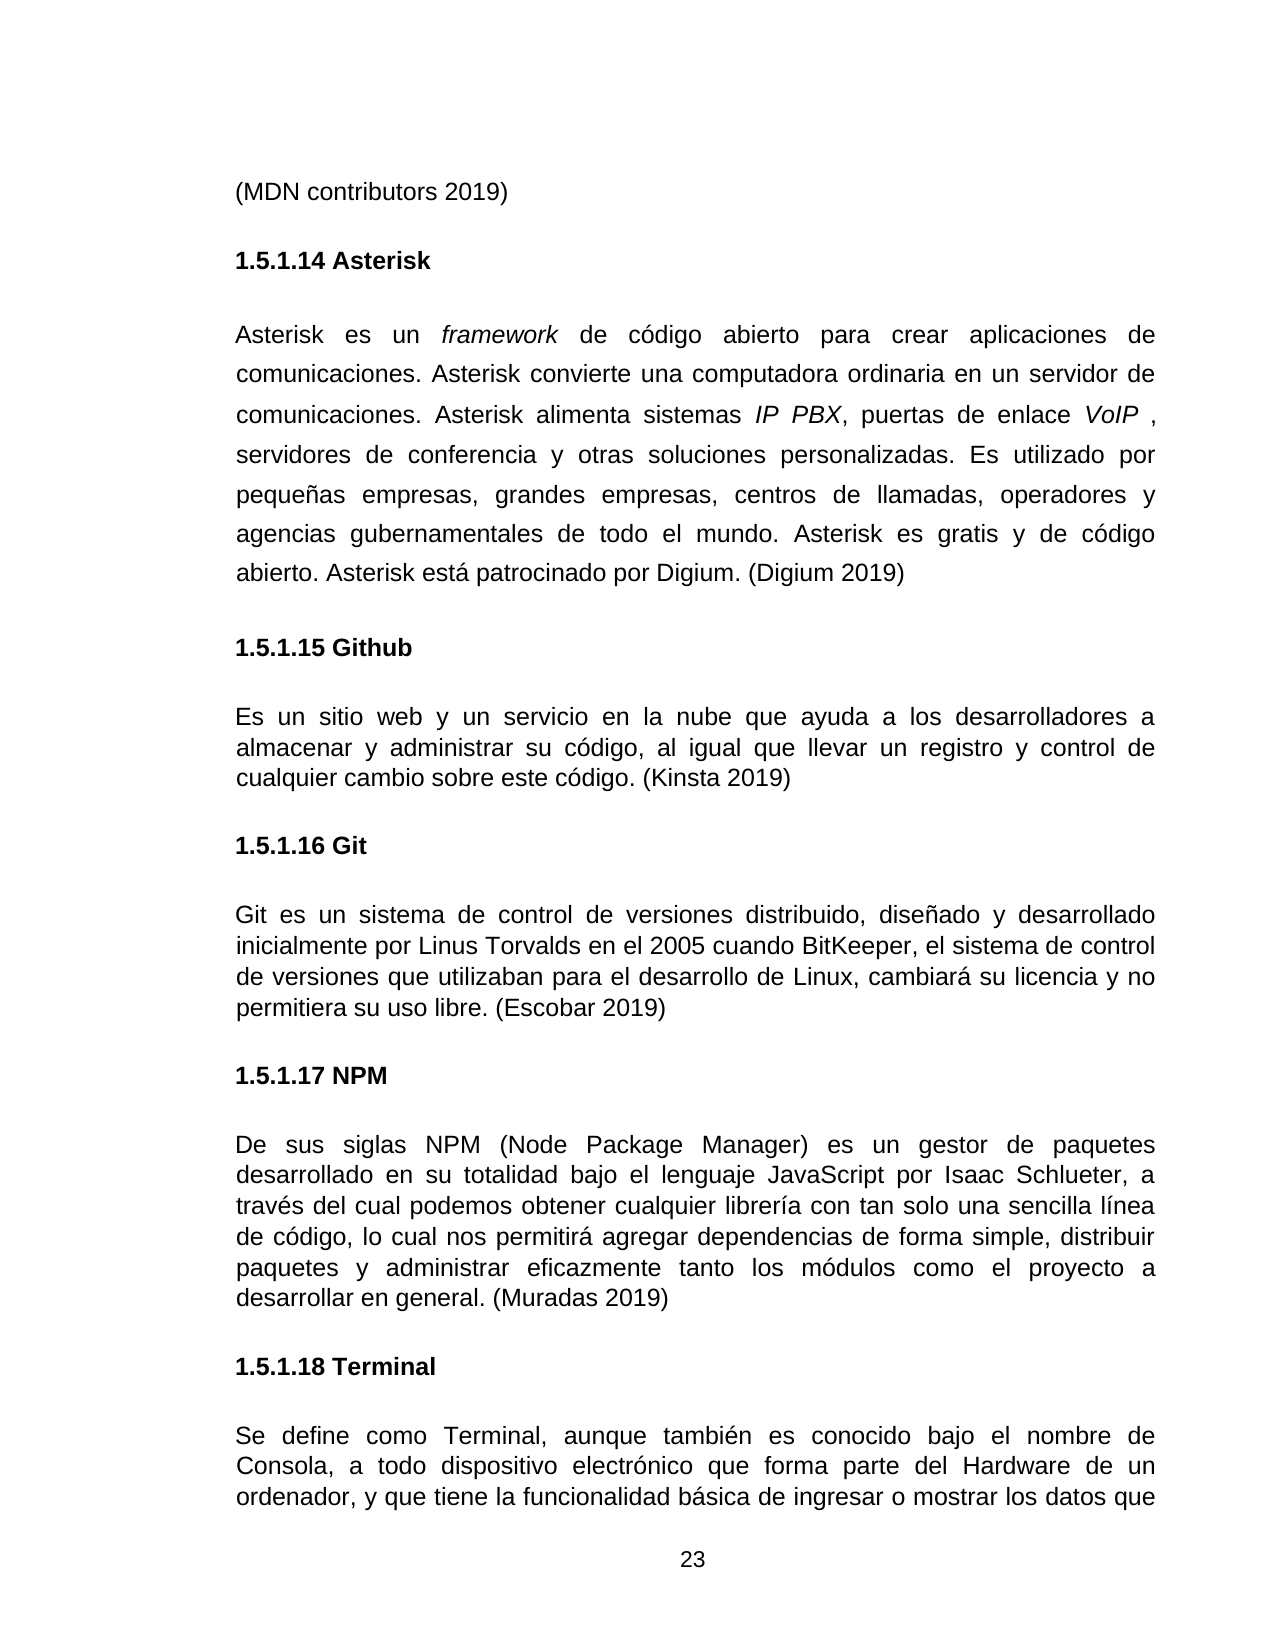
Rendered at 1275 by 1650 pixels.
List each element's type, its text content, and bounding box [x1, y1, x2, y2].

subtitle 1.5.1.14 Asterisk [235, 246, 1150, 275]
subtitle 1.5.1.15 Github [235, 633, 1150, 661]
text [235, 1421, 1157, 1511]
subtitle 1.5.1.18 Terminal [235, 1352, 1150, 1380]
text De sus siglas NPM (Node Package Manager) es un gestor de paquetes desarrollado en su totalidad bajo el lenguaje JavaScript por Isaac Schlueter, a través del cual podemos obtener cualquier librería con tan solo una sencilla línea de código, lo cual nos permitirá agregar dependencias de forma simple, distribuir paquetes y administrar eficazmente tanto los módulos como el proyecto a desarrollar en general. (Muradas 2019) [235, 1130, 1157, 1312]
subtitle 1.5.1.16 Git [235, 831, 1150, 860]
subtitle 1.5.1.17 NPM [235, 1061, 1150, 1089]
text Es un sitio web y un servicio en la nube que ayuda a los desarrolladores a almacenar y administrar su código, al igual que llevar un registro y control de cualquier cambio sobre este código. (Kinsta 2019) [235, 702, 1157, 792]
text Git es un sistema de control de versiones distribuido, diseñado y desarrollado inicialmente por Linus Torvalds en el 2005 cuando BitKeeper, el sistema de control de versiones que utilizaban para el desarrollo de Linux, cambiará su licencia y no permitiera su uso libre. (Escobar 2019) [235, 900, 1157, 1021]
text (MDN contributors 2019) [235, 177, 1157, 206]
text Asterisk es un framework​ ​de código abierto para crear aplicaciones de comunicaciones. Asterisk convierte una computadora ordinaria en un servidor de comunicaciones. Asterisk alimenta sistemas IP​ PBX​, puertas de enlace VoIP​ ​, servidores de conferencia y otras soluciones personalizadas. Es utilizado por pequeñas empresas, grandes empresas, centros de llamadas, operadores y agencias gubernamentales de todo el mundo. Asterisk es gratis y de código abierto. Asterisk está patrocinado por Digium. (Digium 2019) [235, 320, 1157, 587]
